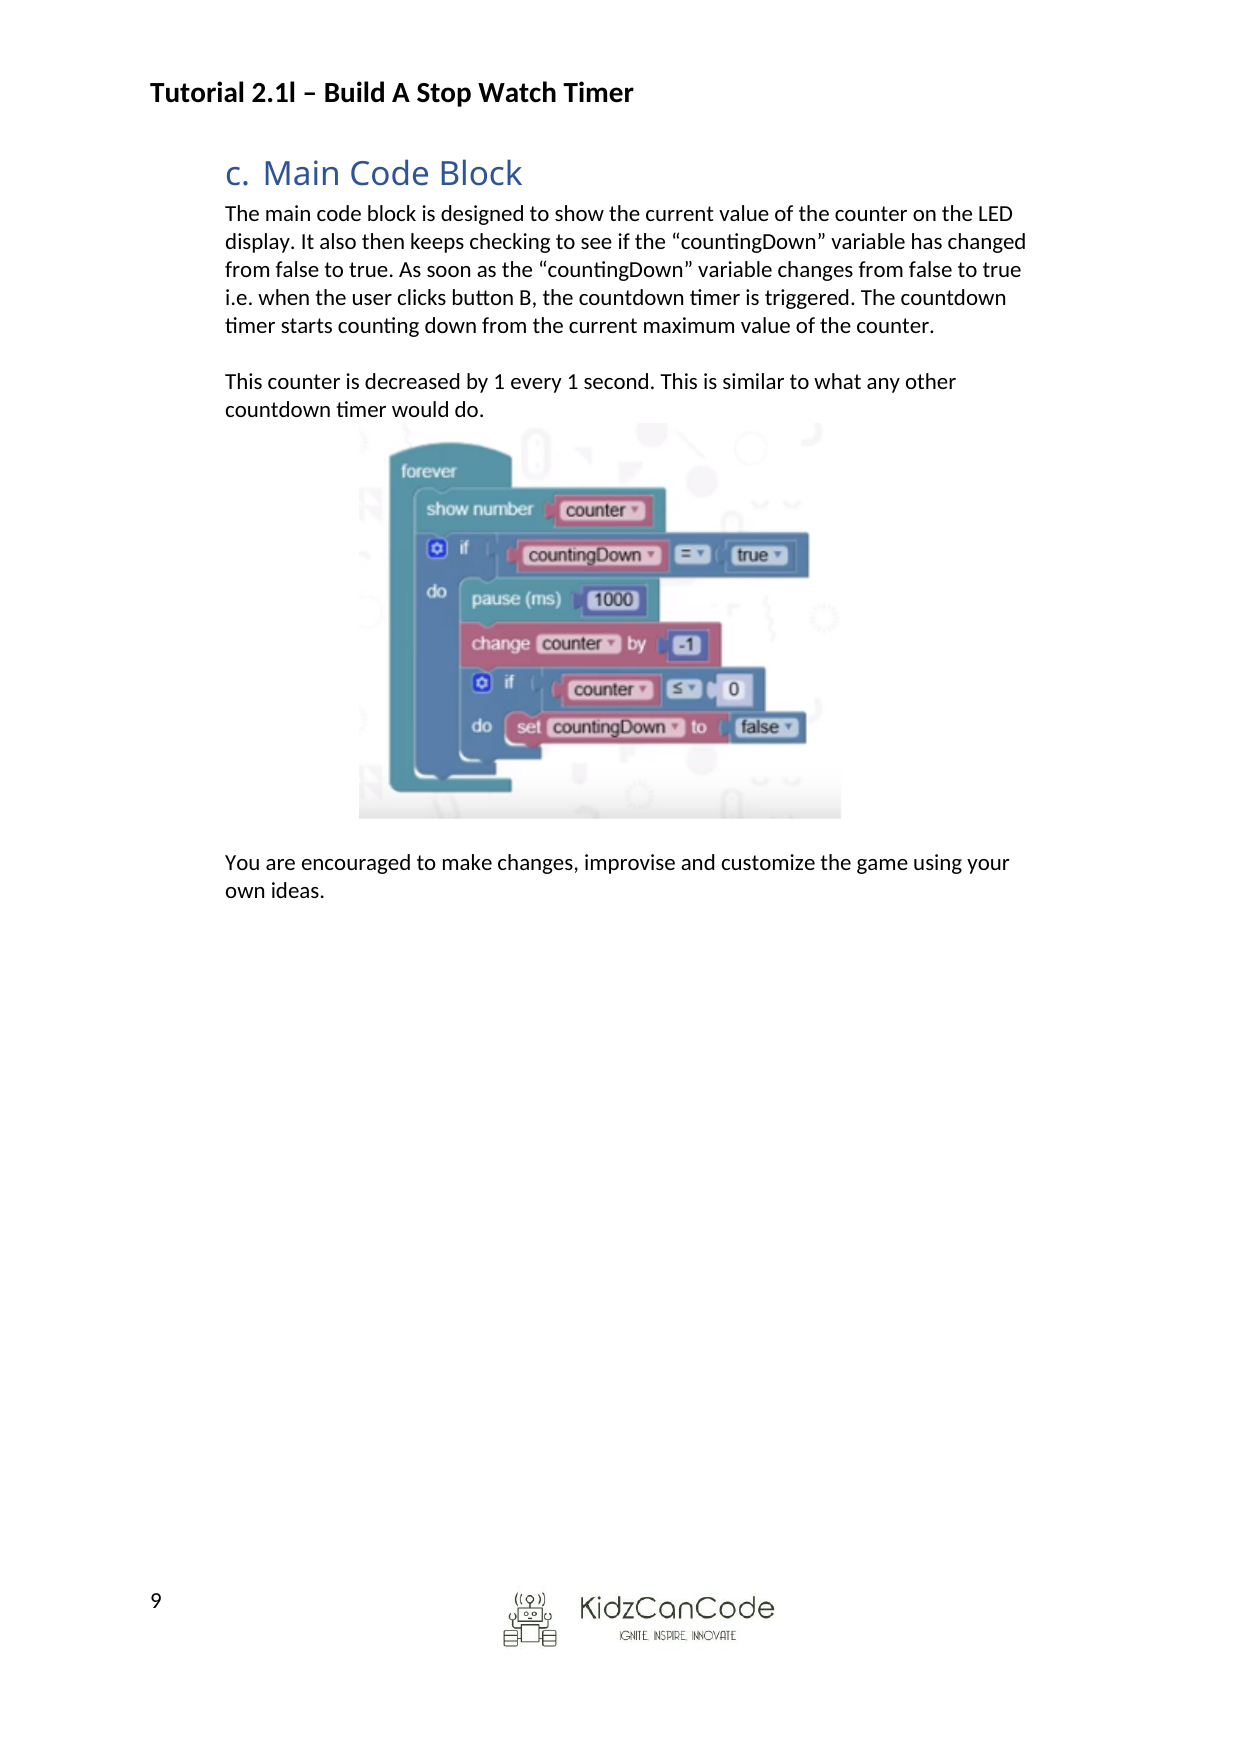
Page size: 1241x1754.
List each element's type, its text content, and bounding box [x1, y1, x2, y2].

picture [497, 1586, 781, 1653]
subtitle Main Code Block [225, 150, 1090, 195]
picture [359, 423, 882, 830]
text This counter is decreased by 1 every 1 second. This is similar to what any other countdown timer would do. [225, 367, 1053, 423]
text The main code block is designed to show the current value of the counter on the LED display. It also then keeps checking to see if the “countingDown” variable has changed from false to true. As soon as the “countingDown” variable changes from false to true i.e. when the user clicks button B, the countdown timer is triggered. The countdown timer starts counting down from the current maximum value of the counter. [225, 199, 1053, 339]
text You are encouraged to make changes, improvise and customize the game using your own ideas. [225, 848, 1053, 904]
